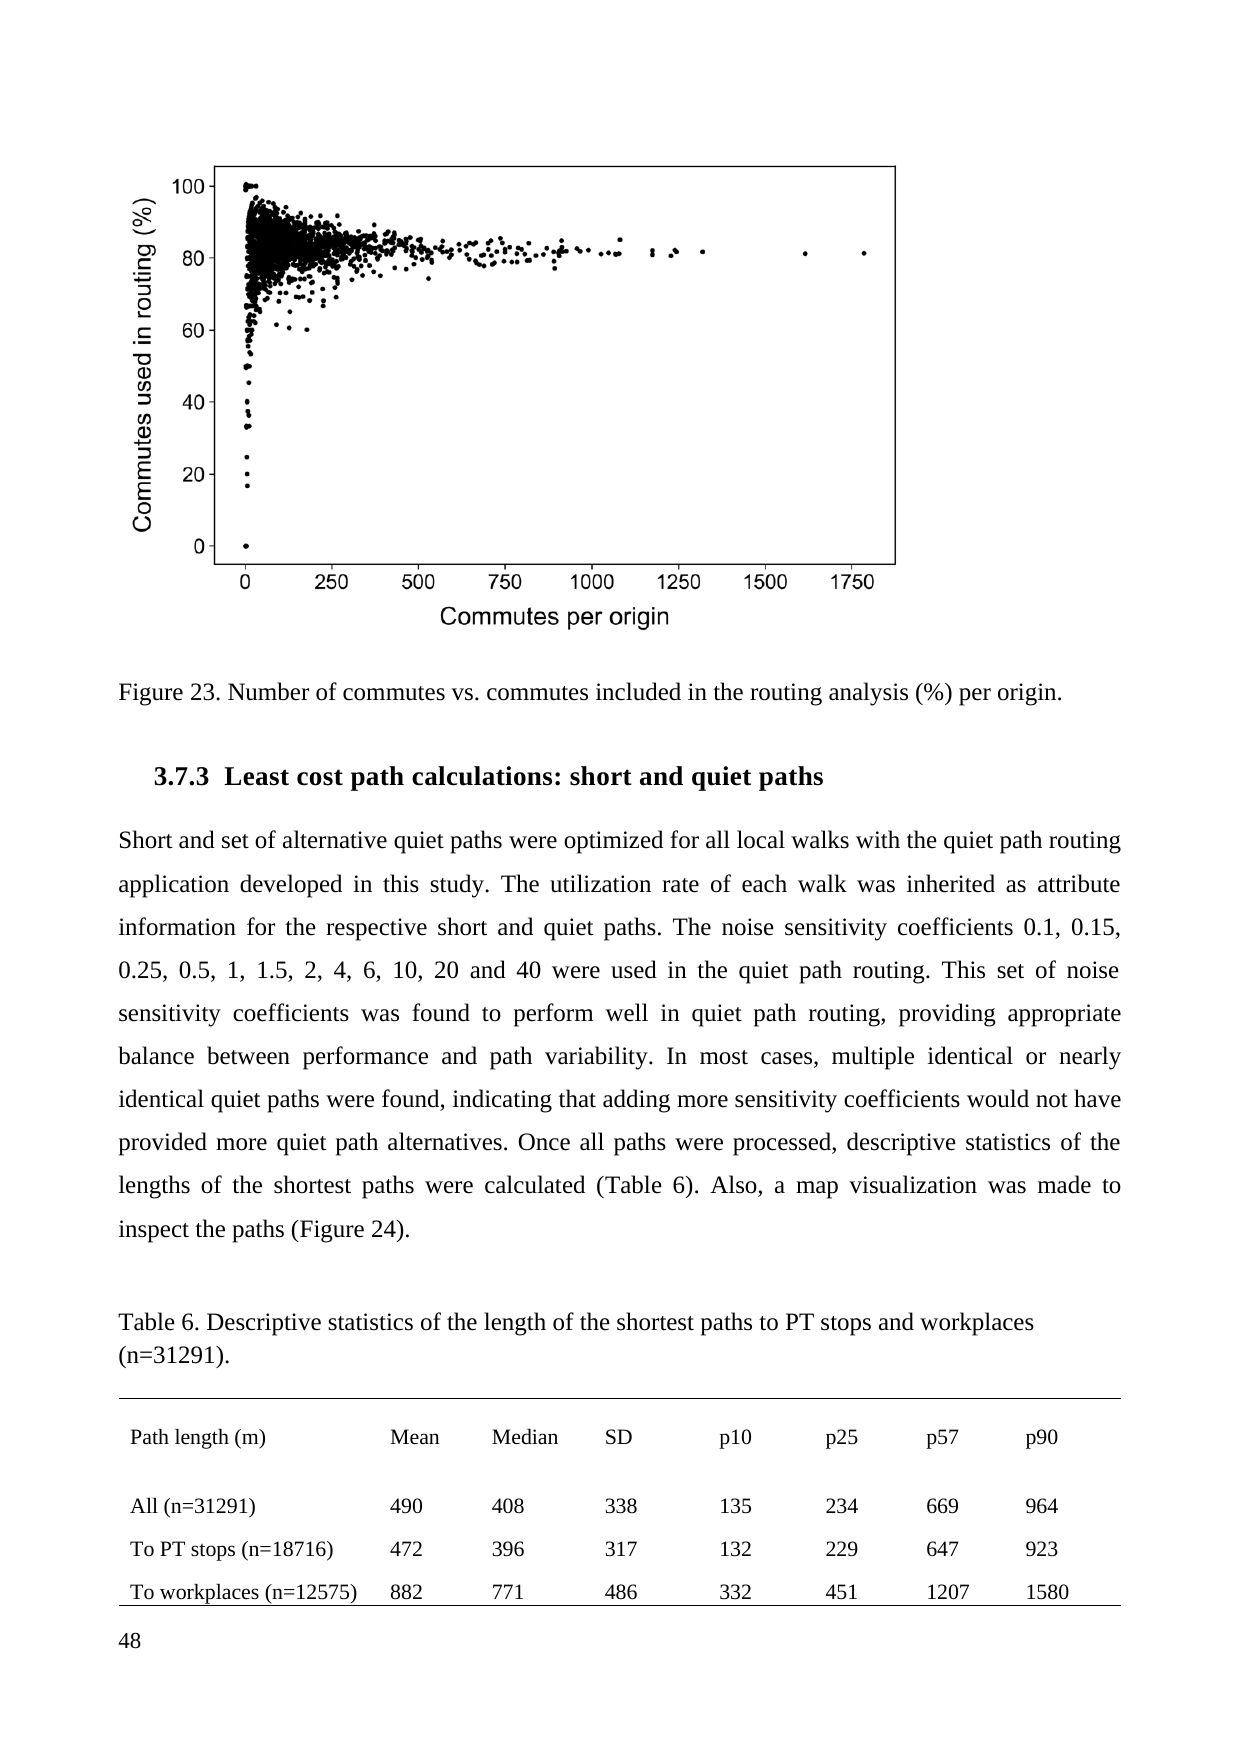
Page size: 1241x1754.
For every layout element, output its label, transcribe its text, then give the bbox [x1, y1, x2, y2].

table_cell 472 [379, 1519, 480, 1561]
table_cell 332 [708, 1562, 814, 1605]
table_cell 234 [815, 1468, 914, 1518]
table_cell 647 [915, 1519, 1014, 1561]
table_cell 317 [594, 1519, 707, 1561]
table_cell 964 [1015, 1468, 1121, 1518]
table_cell 669 [915, 1468, 1014, 1518]
table_header Mean [379, 1399, 480, 1467]
table_header Median [481, 1399, 593, 1467]
table_header SD [594, 1399, 707, 1467]
text Figure 23. Number of commutes vs. commutes included in the routing analysis (%) per origin. [118, 677, 1122, 706]
table_cell 396 [481, 1519, 593, 1561]
table_header p10 [708, 1399, 814, 1467]
table_cell 1580 [1015, 1562, 1121, 1605]
table_cell 1207 [915, 1562, 1014, 1605]
picture [118, 147, 913, 644]
table_cell 771 [481, 1562, 593, 1605]
table_header Path length (m) [119, 1399, 378, 1467]
table_cell 132 [708, 1519, 814, 1561]
subtitle Least cost path calculations: short and quiet paths [118, 760, 1122, 791]
table_cell 229 [815, 1519, 914, 1561]
table_cell 451 [815, 1562, 914, 1605]
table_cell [119, 1562, 378, 1605]
table_cell 486 [594, 1562, 707, 1605]
table_cell 923 [1015, 1519, 1121, 1561]
table_header p25 [815, 1399, 914, 1467]
table_cell 338 [594, 1468, 707, 1518]
text Table 6. Descriptive statistics of the length of the shortest paths to PT stops and workplaces (n=31291). [118, 1307, 1122, 1369]
table_cell To PT stops (n=18716) [119, 1519, 378, 1561]
table_cell 490 [379, 1468, 480, 1518]
table_cell 882 [379, 1562, 480, 1605]
table_cell 135 [708, 1468, 814, 1518]
table_header p90 [1015, 1399, 1121, 1467]
table_cell All (n=31291) [119, 1468, 378, 1518]
table_header p57 [915, 1399, 1014, 1467]
table_cell 408 [481, 1468, 593, 1518]
text Short and set of alternative quiet paths were optimized for all local walks with the quiet path routing application developed in this study. The utilization rate of each walk was inherited as attribute information for the respective short and quiet paths. The noise sensitivity coefficients 0.1, 0.15, 0.25, 0.5, 1, 1.5, 2, 4, 6, 10, 20 and 40 were used in the quiet path routing. This set of noise sensitivity coefficients was found to perform well in quiet path routing, providing appropriate balance between performance and path variability. In most cases, multiple identical or nearly identical quiet paths were found, indicating that adding more sensitivity coefficients would not have provided more quiet path alternatives. Once all paths were processed, descriptive statistics of the lengths of the shortest paths were calculated (Table 6). Also, a map visualization was made to inspect the paths (Figure 24). [118, 826, 1122, 1242]
